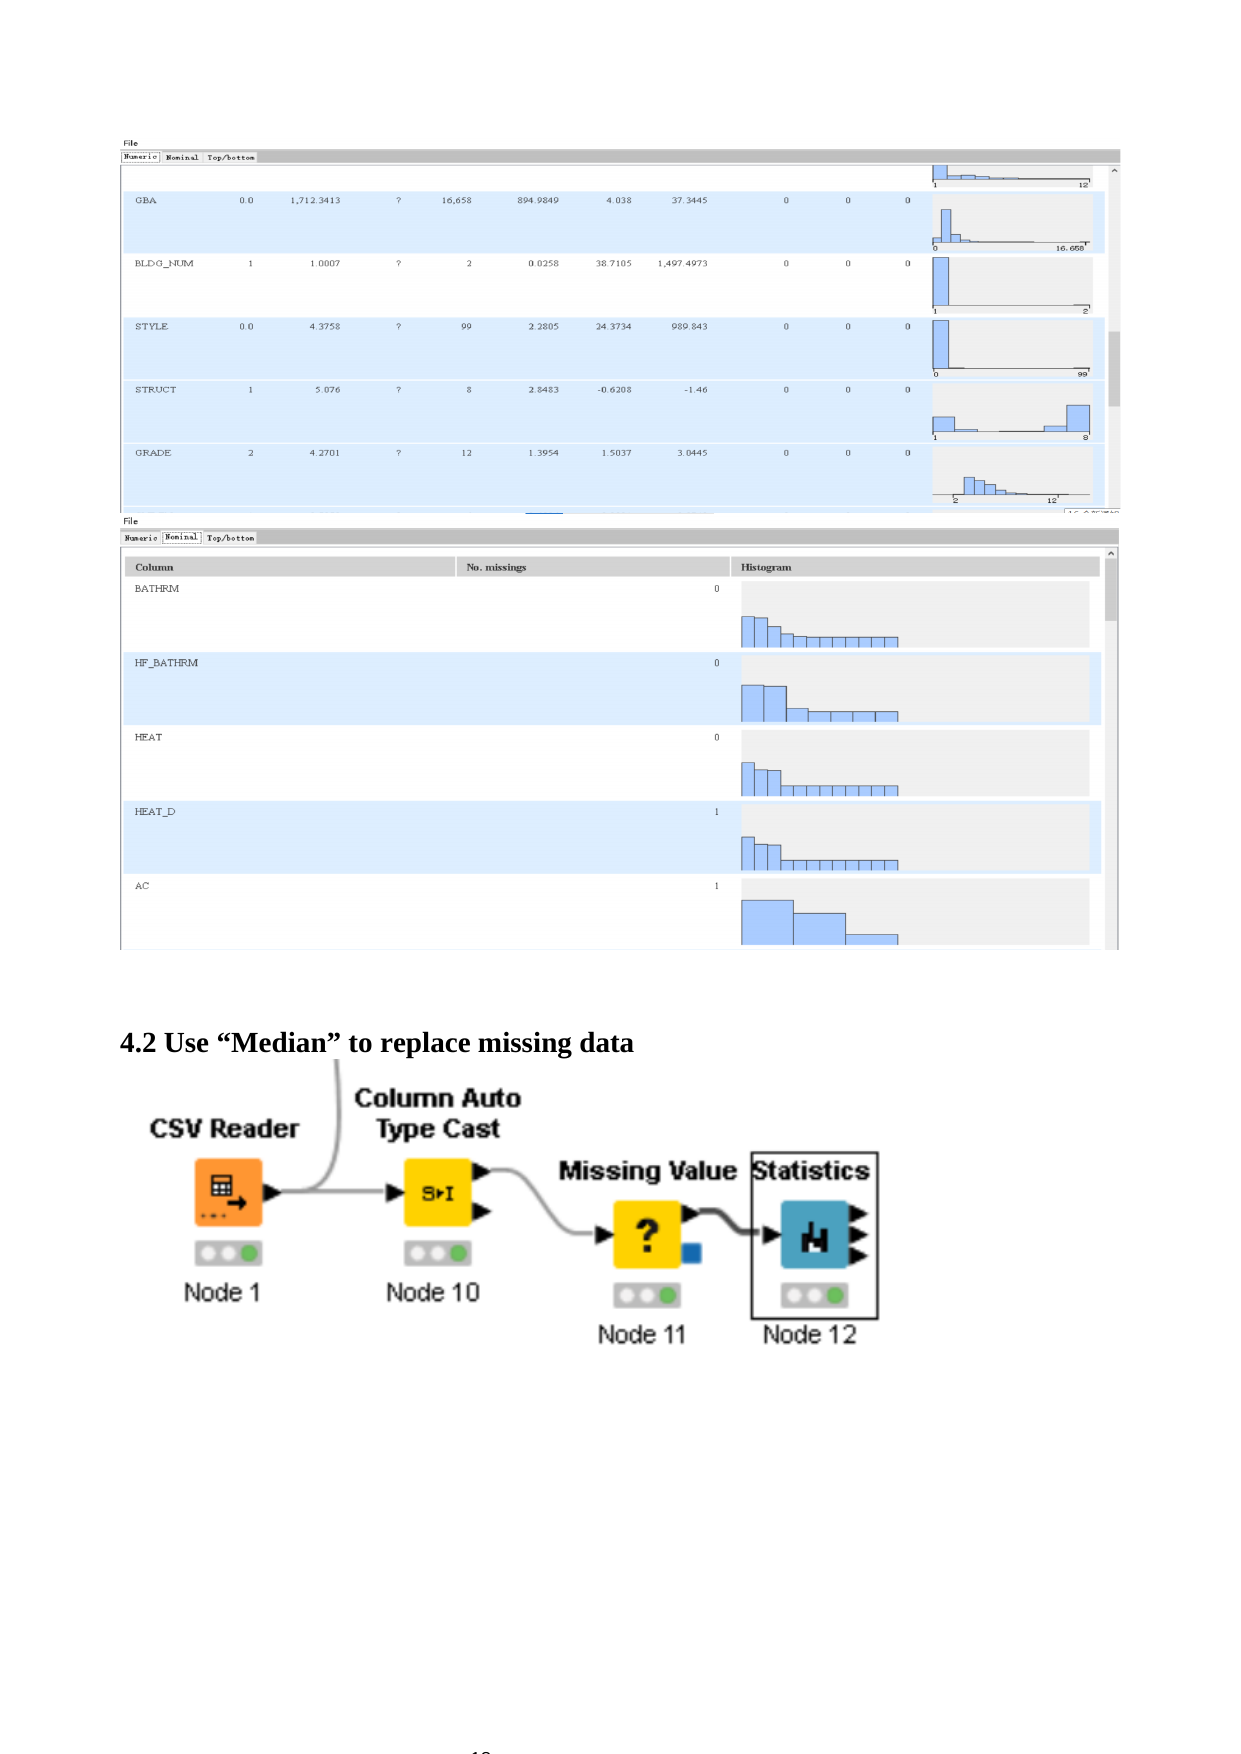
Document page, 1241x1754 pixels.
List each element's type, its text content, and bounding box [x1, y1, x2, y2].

text 4.2 Use “Median” to replace missing data [120, 1026, 1120, 1059]
picture [120, 1059, 1120, 1390]
picture [120, 137, 1121, 950]
